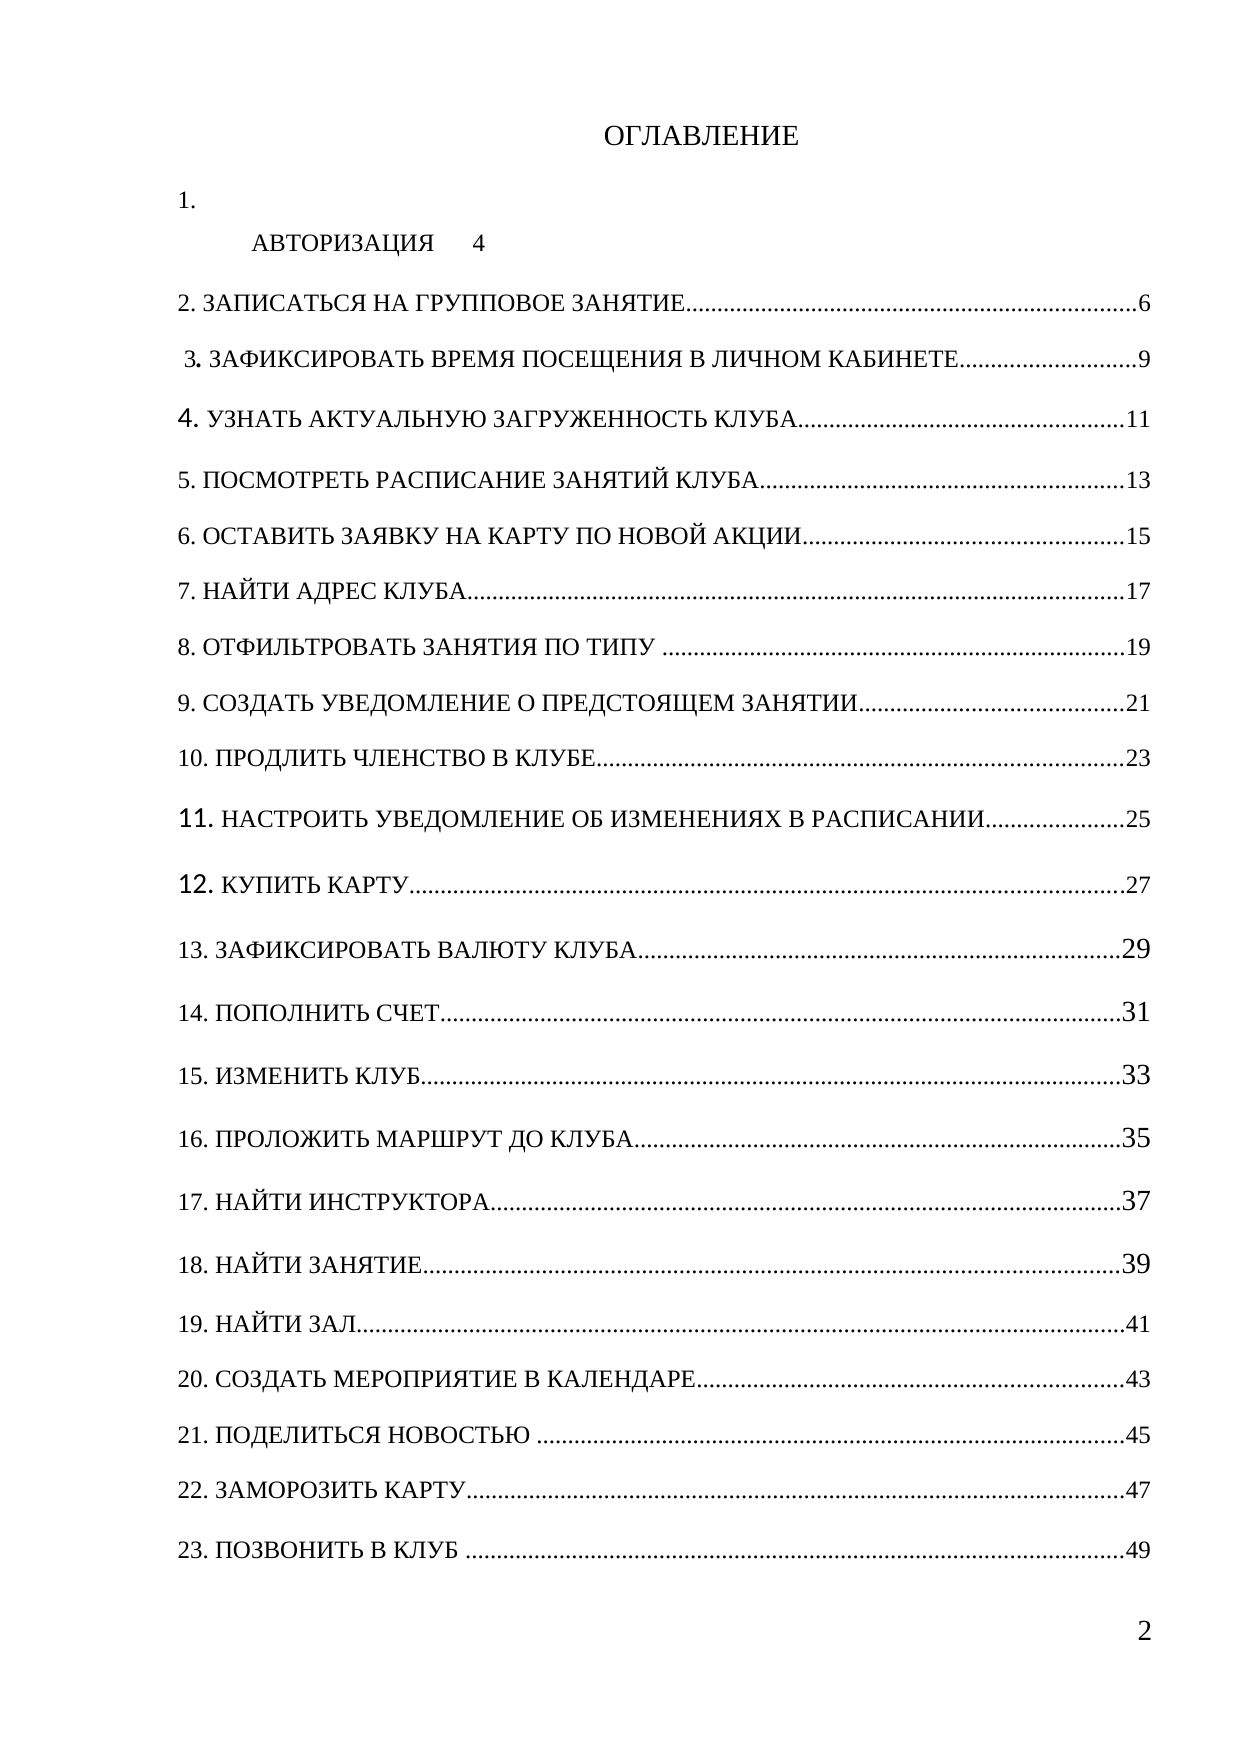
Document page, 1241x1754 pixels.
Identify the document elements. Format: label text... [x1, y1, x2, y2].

text 12. КУПИТЬ КАРТУ .27 [177, 865, 1152, 901]
text 18. НАЙТИ ЗАНЯТИЕ 39 [177, 1246, 1152, 1279]
text 23. ПОЗВОНИТЬ В КЛУБ 49 [177, 1535, 1152, 1563]
text 14. ПОПОЛНИТЬ СЧЕТ 31 [177, 994, 1152, 1027]
text 11. НАСТРОИТЬ УВЕДОМЛЕНИЕ ОБ ИЗМЕНЕНИЯХ В РАСПИСАНИИ 25 [177, 799, 1152, 834]
text 9. СОЗДАТЬ УВЕДОМЛЕНИЕ О ПРЕДСТОЯЩЕМ ЗАНЯТИИ 21 [177, 688, 1152, 716]
text 16. ПРОЛОЖИТЬ МАРШРУТ ДО КЛУБА 35 [177, 1120, 1152, 1154]
text 15. ИЗМЕНИТЬ КЛУБ 33 [177, 1057, 1152, 1091]
text 13. ЗАФИКСИРОВАТЬ ВАЛЮТУ КЛУБА 29 [177, 931, 1152, 964]
text 20. СОЗДАТЬ МЕРОПРИЯТИЕ В КАЛЕНДАРЕ 43 [177, 1364, 1152, 1393]
text 3. ЗАФИКСИРОВАТЬ ВРЕМЯ ПОСЕЩЕНИЯ В ЛИЧНОМ КАБИНЕТЕ 9 [177, 344, 1152, 372]
text 22. ЗАМОРОЗИТЬ КАРТУ 47 [177, 1476, 1152, 1504]
text 19. НАЙТИ ЗАЛ 41 [177, 1309, 1152, 1337]
text 4. УЗНАТЬ АКТУАЛЬНУЮ ЗАГРУЖЕННОСТЬ КЛУБА 11 [177, 399, 1152, 435]
text 10. ПРОДЛИТЬ ЧЛЕНСТВО В КЛУБЕ 23 [177, 743, 1152, 772]
text 17. НАЙТИ ИНСТРУКТОРА 37 [177, 1183, 1152, 1217]
text 6. ОСТАВИТЬ ЗАЯВКУ НА КАРТУ ПО НОВОЙ АКЦИИ 15 [177, 521, 1152, 549]
text ОГЛАВЛЕНИЕ [177, 118, 1152, 152]
text 5. ПОСМОТРЕТЬ РАСПИСАНИЕ ЗАНЯТИЙ КЛУБА 13 [177, 465, 1152, 494]
text 21. ПОДЕЛИТЬСЯ НОВОСТЬЮ 45 [177, 1420, 1152, 1449]
text 8. ОТФИЛЬТРОВАТЬ ЗАНЯТИЯ ПО ТИПУ 19 [177, 632, 1152, 661]
text 7. НАЙТИ АДРЕС КЛУБА 17 [177, 576, 1152, 605]
text 1. АВТОРИЗАЦИЯ 4 [177, 185, 1152, 214]
text 2. ЗАПИСАТЬСЯ НА ГРУППОВОЕ ЗАНЯТИЕ 6 [177, 288, 1152, 317]
